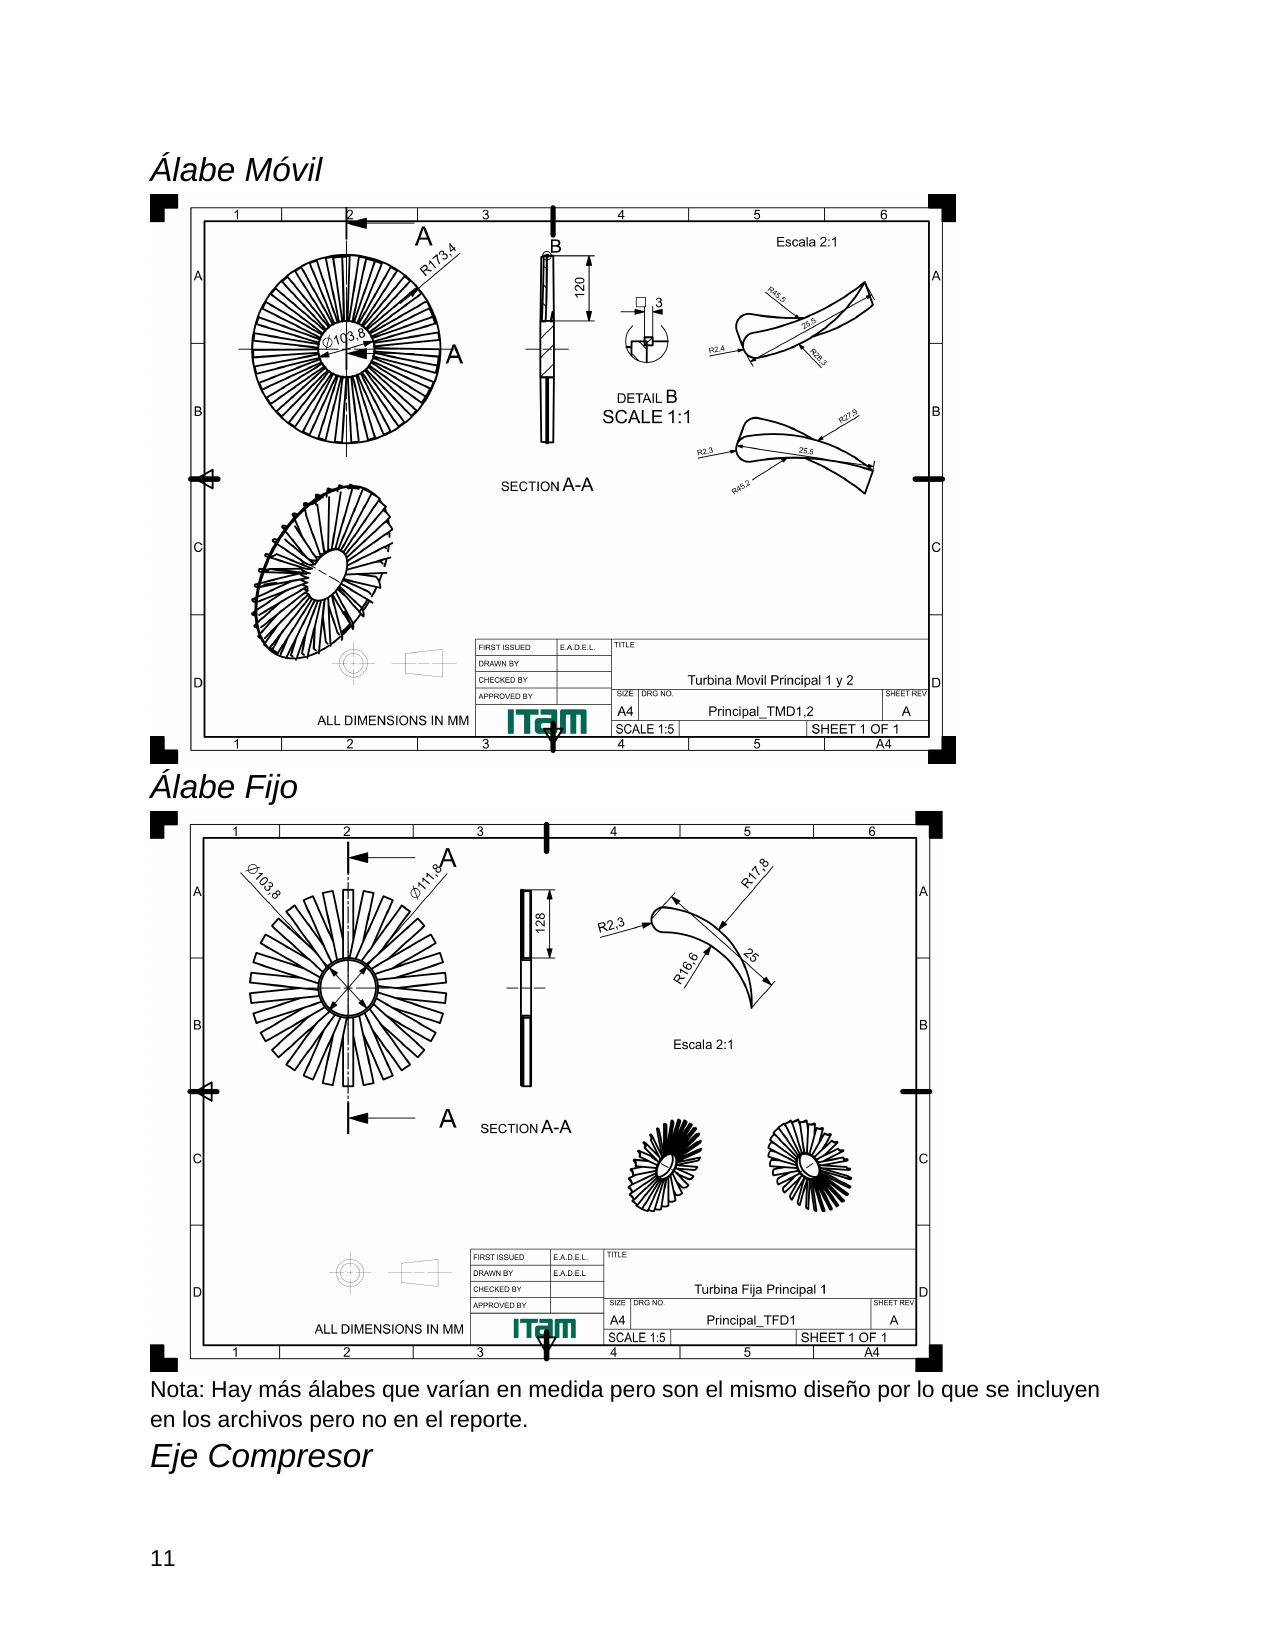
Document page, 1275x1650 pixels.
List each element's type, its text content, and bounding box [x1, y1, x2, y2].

picture [150, 811, 943, 1372]
text Álabe Móvil [150, 150, 1125, 188]
text Nota: Hay más álabes que varían en medida pero son el mismo diseño por lo que se incluyen en los archivos pero no en el reporte. [150, 1376, 1125, 1432]
text Álabe Fijo [150, 767, 1125, 806]
text Eje Compresor [150, 1436, 1125, 1474]
picture [150, 194, 956, 764]
